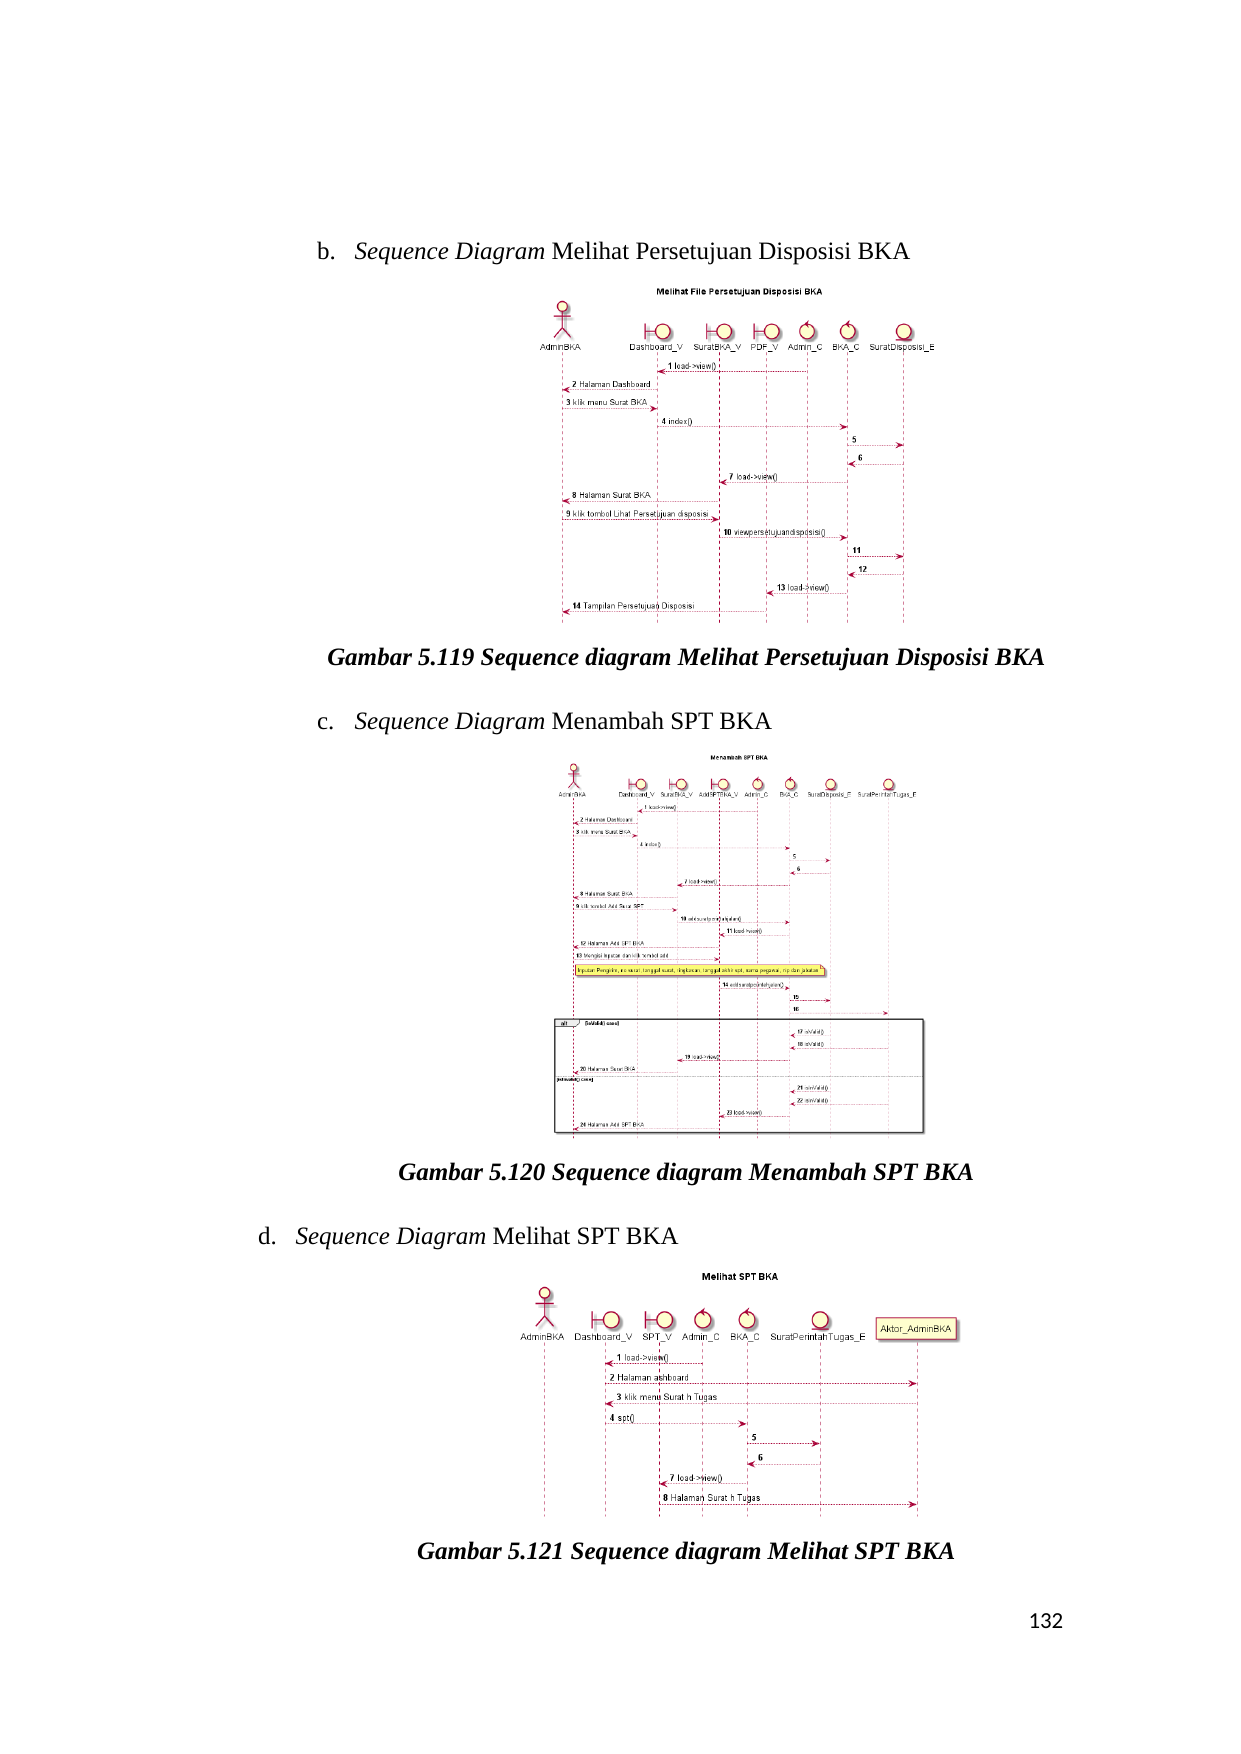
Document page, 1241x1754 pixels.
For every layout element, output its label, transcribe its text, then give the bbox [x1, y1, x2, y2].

text Gambar 5.121 Sequence diagram Melihat SPT BKA [311, 1536, 1063, 1565]
list Sequence Diagram Menambah SPT BKA [317, 706, 1063, 735]
text Gambar 5.120 Sequence diagram Menambah SPT BKA [311, 1157, 1063, 1186]
picture [535, 279, 941, 629]
picture [515, 1264, 962, 1523]
picture [549, 749, 927, 1143]
text Gambar 5.119 Sequence diagram Melihat Persetujuan Disposisi BKA [311, 642, 1063, 671]
list Sequence Diagram Melihat Persetujuan Disposisi BKA [317, 236, 1063, 265]
list Sequence Diagram Melihat SPT BKA [258, 1221, 1063, 1250]
